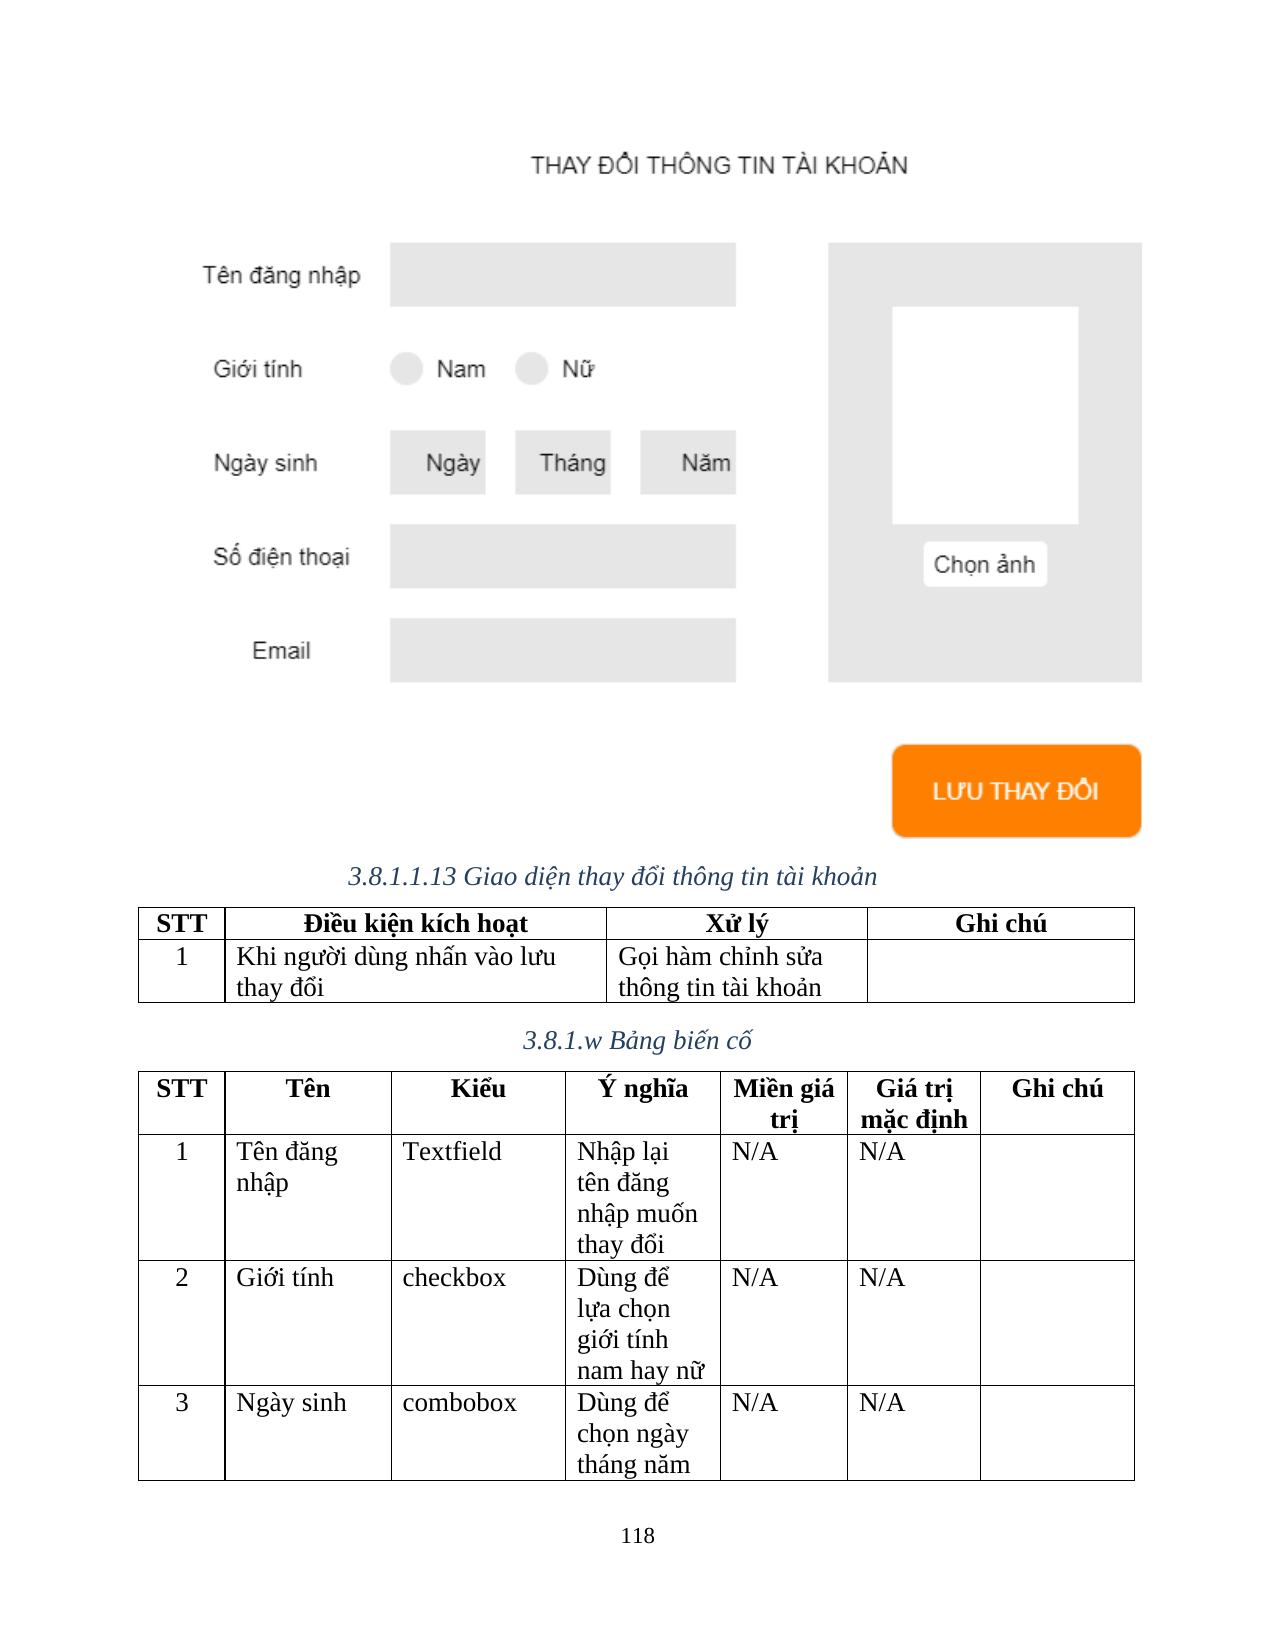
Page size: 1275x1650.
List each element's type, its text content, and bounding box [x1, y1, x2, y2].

subtitle 3.8.1.w Bảng biến cố [150, 1024, 1125, 1055]
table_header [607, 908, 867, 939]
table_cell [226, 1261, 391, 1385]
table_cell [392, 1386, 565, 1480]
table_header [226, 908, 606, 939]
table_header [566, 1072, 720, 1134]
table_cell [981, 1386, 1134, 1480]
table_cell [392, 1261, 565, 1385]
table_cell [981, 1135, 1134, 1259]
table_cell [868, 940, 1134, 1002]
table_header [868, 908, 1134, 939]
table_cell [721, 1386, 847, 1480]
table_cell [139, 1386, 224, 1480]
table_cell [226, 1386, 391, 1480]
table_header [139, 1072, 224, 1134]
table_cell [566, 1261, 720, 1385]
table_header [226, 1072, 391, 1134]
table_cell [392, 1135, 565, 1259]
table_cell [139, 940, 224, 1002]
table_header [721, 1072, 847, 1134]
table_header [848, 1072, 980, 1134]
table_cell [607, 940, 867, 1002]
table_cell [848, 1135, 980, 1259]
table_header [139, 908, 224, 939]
subtitle 3.8.1.1.13 Giao diện thay đổi thông tin tài khoản [238, 860, 987, 891]
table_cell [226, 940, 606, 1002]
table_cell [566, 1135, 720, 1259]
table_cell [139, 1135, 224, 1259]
picture [187, 150, 1143, 839]
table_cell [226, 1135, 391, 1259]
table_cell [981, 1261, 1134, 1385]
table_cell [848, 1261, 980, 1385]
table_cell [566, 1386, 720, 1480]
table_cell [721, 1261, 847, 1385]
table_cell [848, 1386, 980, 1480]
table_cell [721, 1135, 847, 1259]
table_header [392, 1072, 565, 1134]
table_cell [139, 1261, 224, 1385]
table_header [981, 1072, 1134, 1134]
